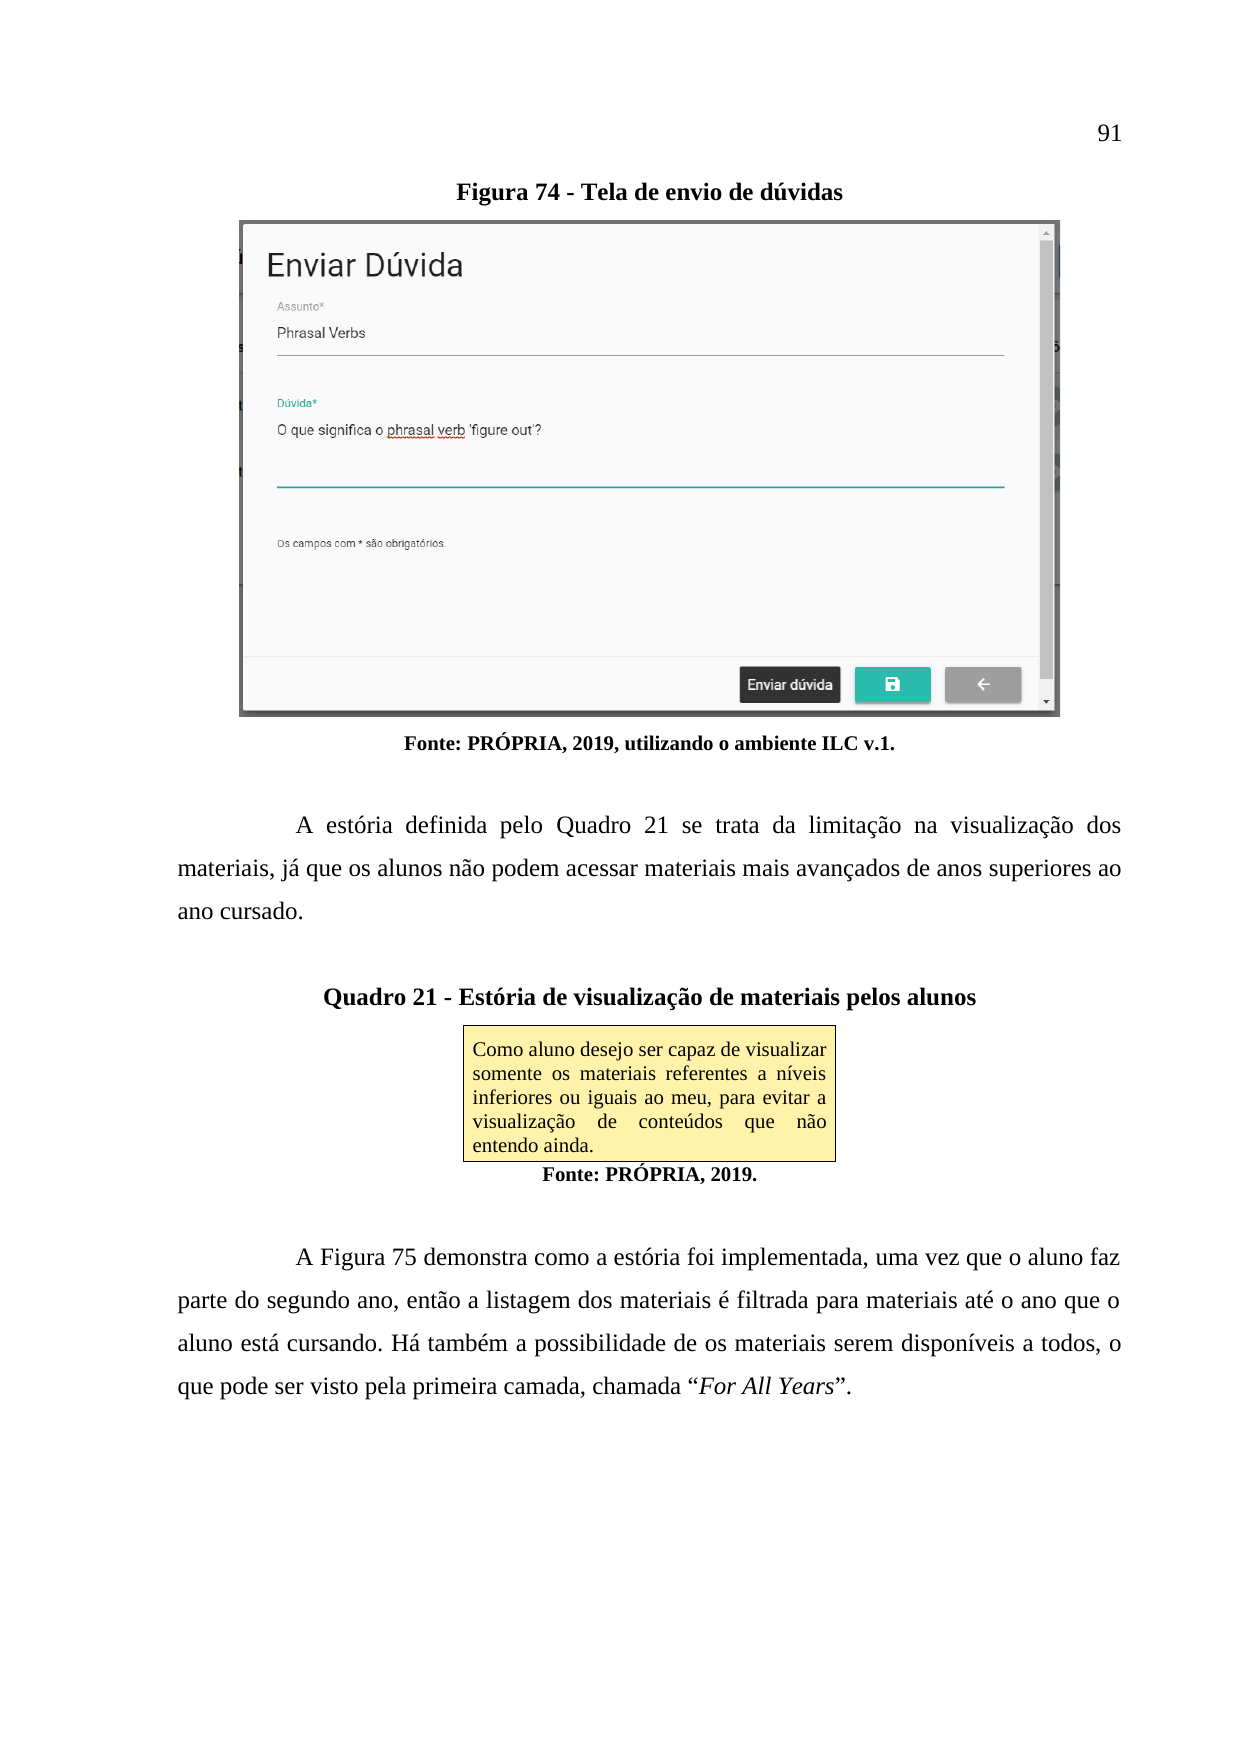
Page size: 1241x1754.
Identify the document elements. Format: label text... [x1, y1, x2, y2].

text Como aluno desejo ser capaz de visualizar somente os materiais referentes a níveis inferiores ou iguais ao meu, para evitar a visualização de conteúdos que não entendo ainda. [464, 1026, 835, 1161]
text Quadro 21 - Estória de visualização de materiais pelos alunos [177, 982, 1122, 1011]
text A estória definida pelo Quadro 21 se trata da limitação na visualização dos materiais, já que os alunos não podem acessar materiais mais avançados de anos superiores ao ano cursado. [177, 810, 1122, 925]
text Fonte: PRÓPRIA, 2019, utilizando o ambiente ILC v.1. [177, 731, 1122, 755]
text Fonte: PRÓPRIA, 2019. [177, 1162, 1122, 1186]
picture [239, 220, 1061, 717]
